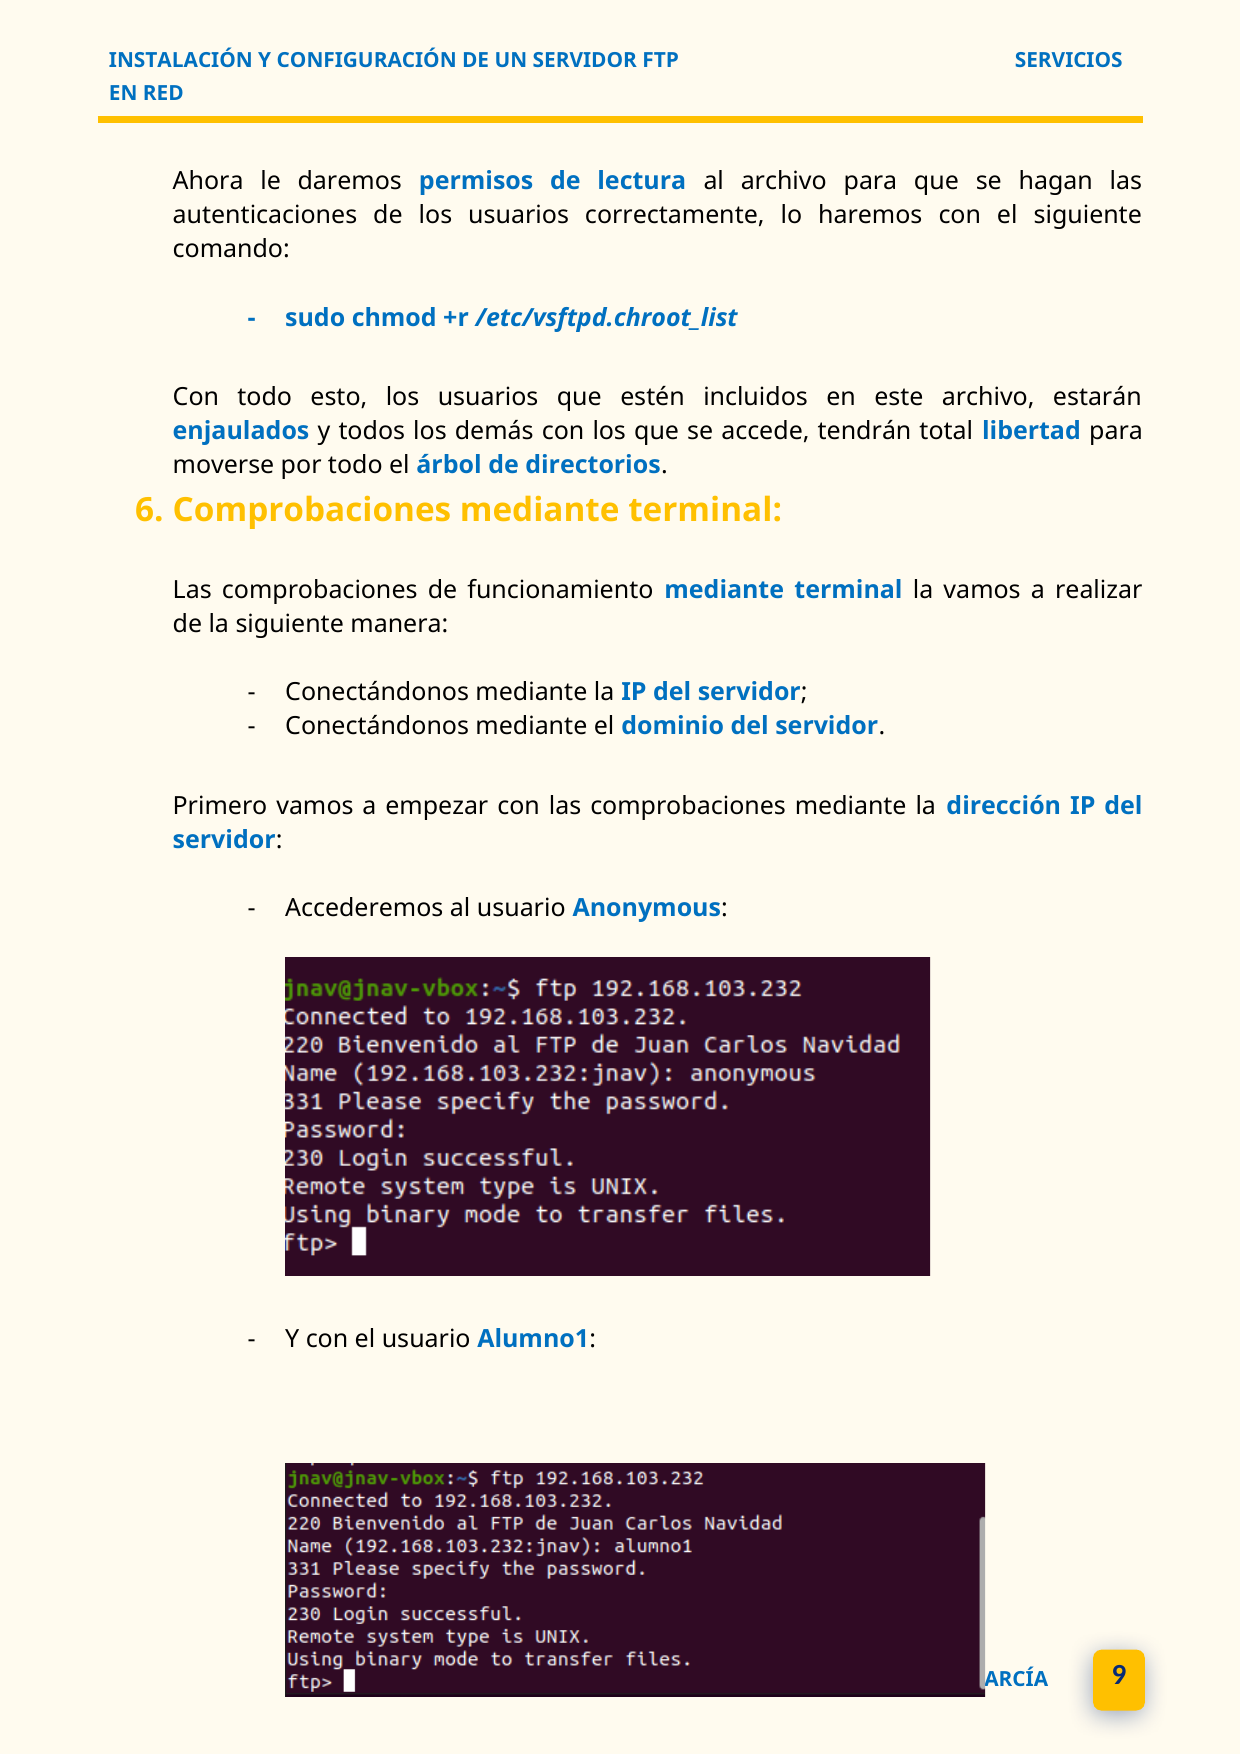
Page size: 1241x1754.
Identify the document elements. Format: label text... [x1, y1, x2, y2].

list Ahora le daremos permisos de lectura al archivo para que se hagan las autenticaciones de los usuarios correctamente, lo haremos con el siguiente comando: [172, 163, 1143, 265]
subtitle Comprobaciones mediante terminal: [135, 485, 1143, 531]
list Accederemos al usuario Anonymous: [247, 890, 1143, 924]
list Con todo esto, los usuarios que estén incluidos en este archivo, estarán enjaulados y todos los demás con los que se accede, tendrán total libertad para moverse por todo el árbol de directorios. [172, 379, 1143, 481]
list Conectándonos mediante la IP del servidor; [247, 674, 1143, 708]
list Primero vamos a empezar con las comprobaciones mediante la dirección IP del servidor: [172, 787, 1143, 856]
list Y con el usuario Alumno1: [247, 1321, 1143, 1355]
list Las comprobaciones de funcionamiento mediante terminal la vamos a realizar de la siguiente manera: [172, 572, 1143, 640]
picture [285, 957, 931, 1276]
list sudo chmod +r /etc/vsftpd.chroot_list [247, 299, 1143, 333]
list Conectándonos mediante el dominio del servidor. [247, 708, 1143, 742]
picture [285, 1463, 986, 1697]
